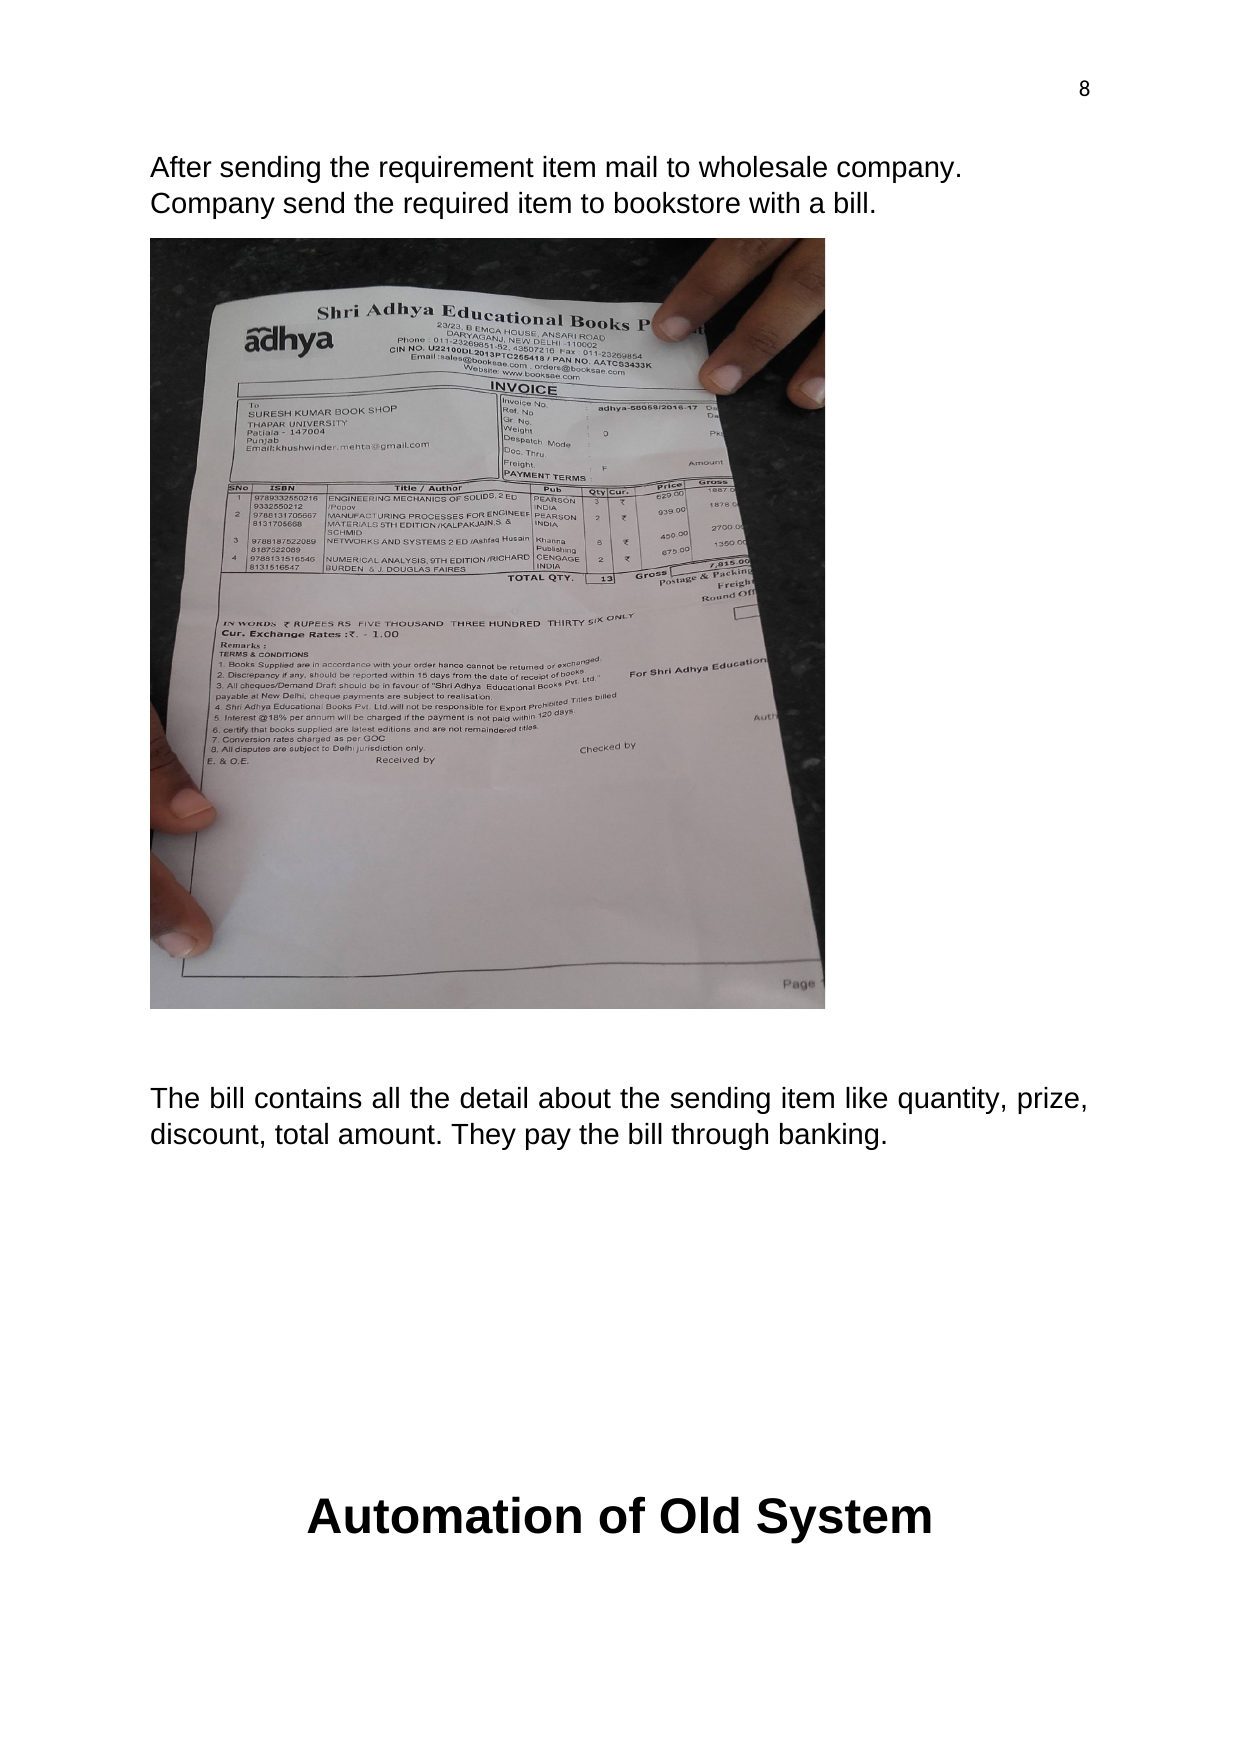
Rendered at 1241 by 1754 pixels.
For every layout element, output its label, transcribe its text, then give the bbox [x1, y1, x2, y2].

text Automation of Old System [150, 1487, 1090, 1544]
text After sending the requirement item mail to wholesale company. Company send the required item to bookstore with a bill. [150, 150, 1090, 220]
text The bill contains all the detail about the sending item like quantity, prize, discount, total amount. They pay the bill through banking. [150, 1081, 1090, 1150]
picture [150, 238, 826, 1009]
